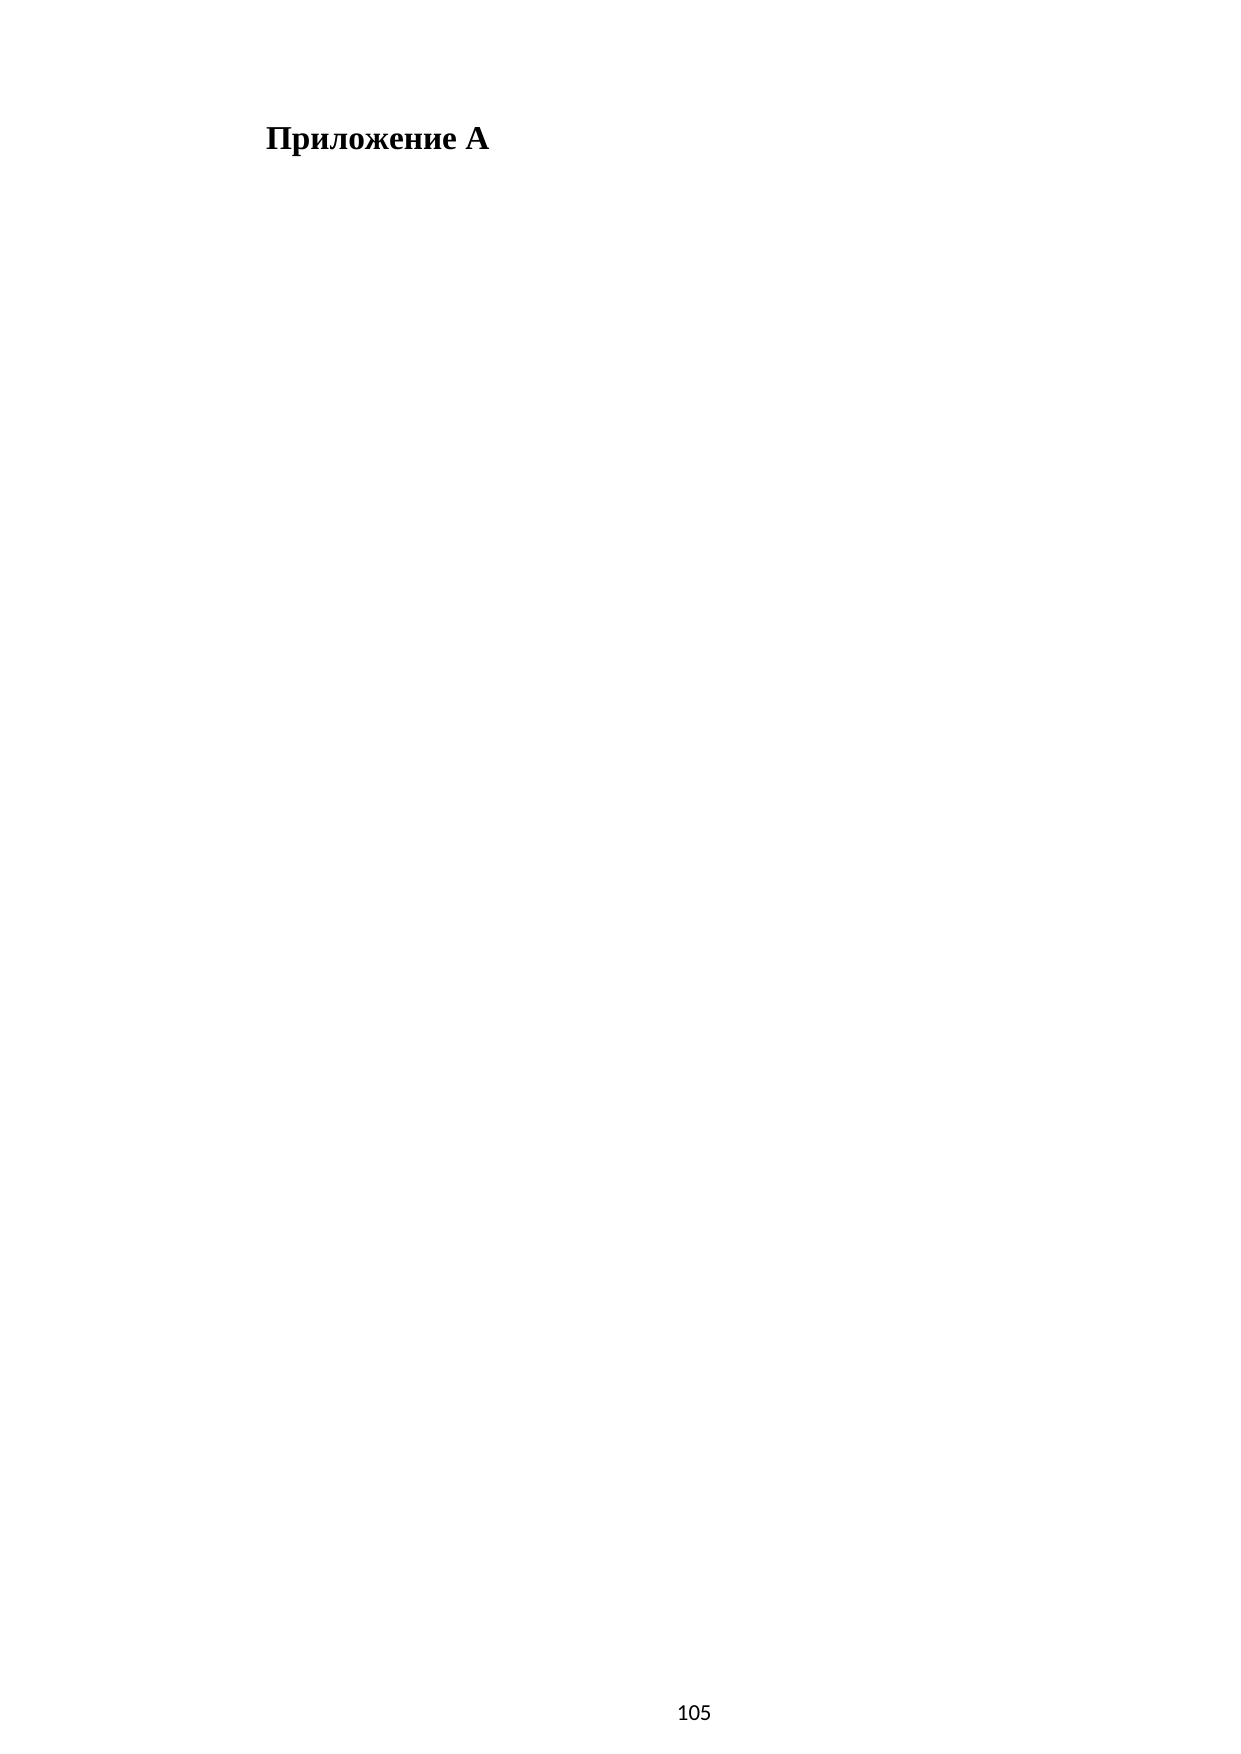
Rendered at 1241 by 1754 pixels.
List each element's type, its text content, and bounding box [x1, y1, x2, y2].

subtitle Приложение А [177, 118, 1122, 156]
